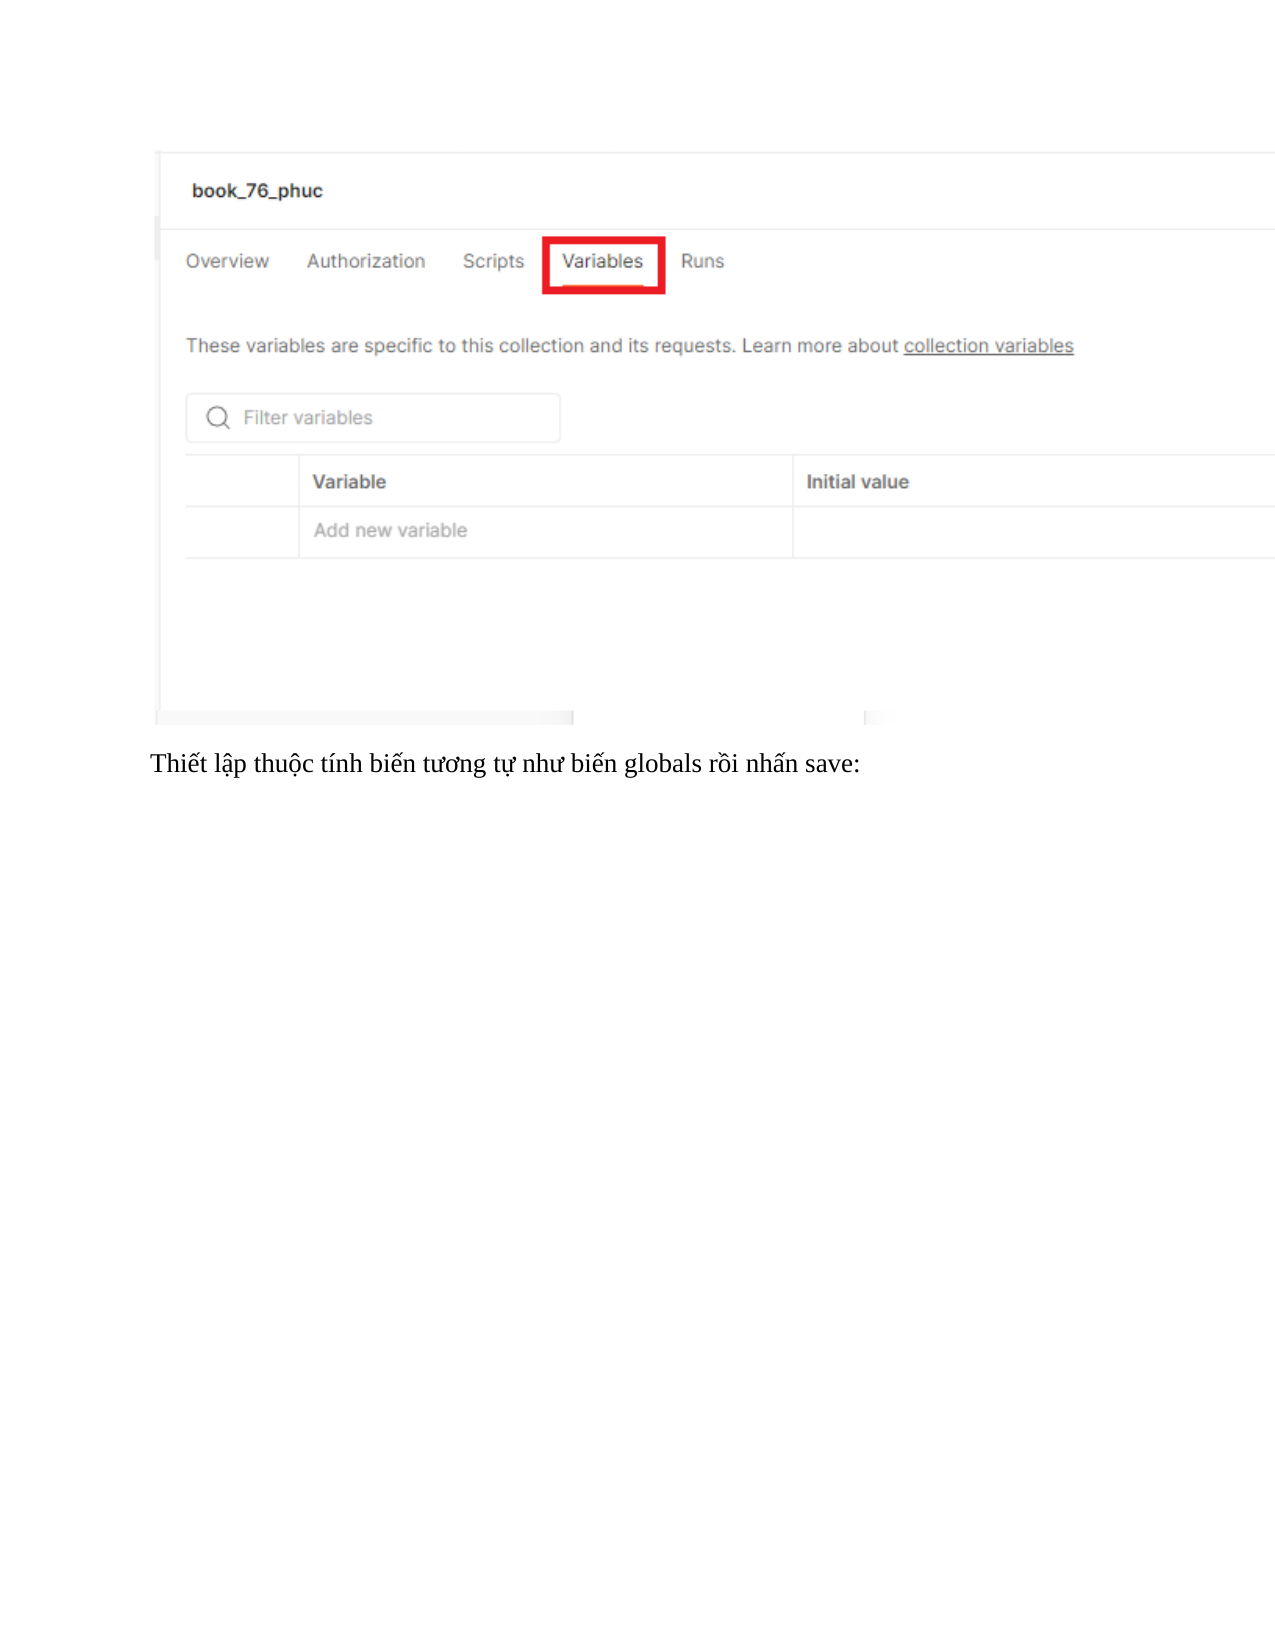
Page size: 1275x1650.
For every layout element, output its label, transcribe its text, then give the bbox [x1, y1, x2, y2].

text Thiết lập thuộc tính biến tương tự như biến globals rồi nhấn save: [150, 747, 1125, 778]
picture [150, 150, 1275, 725]
